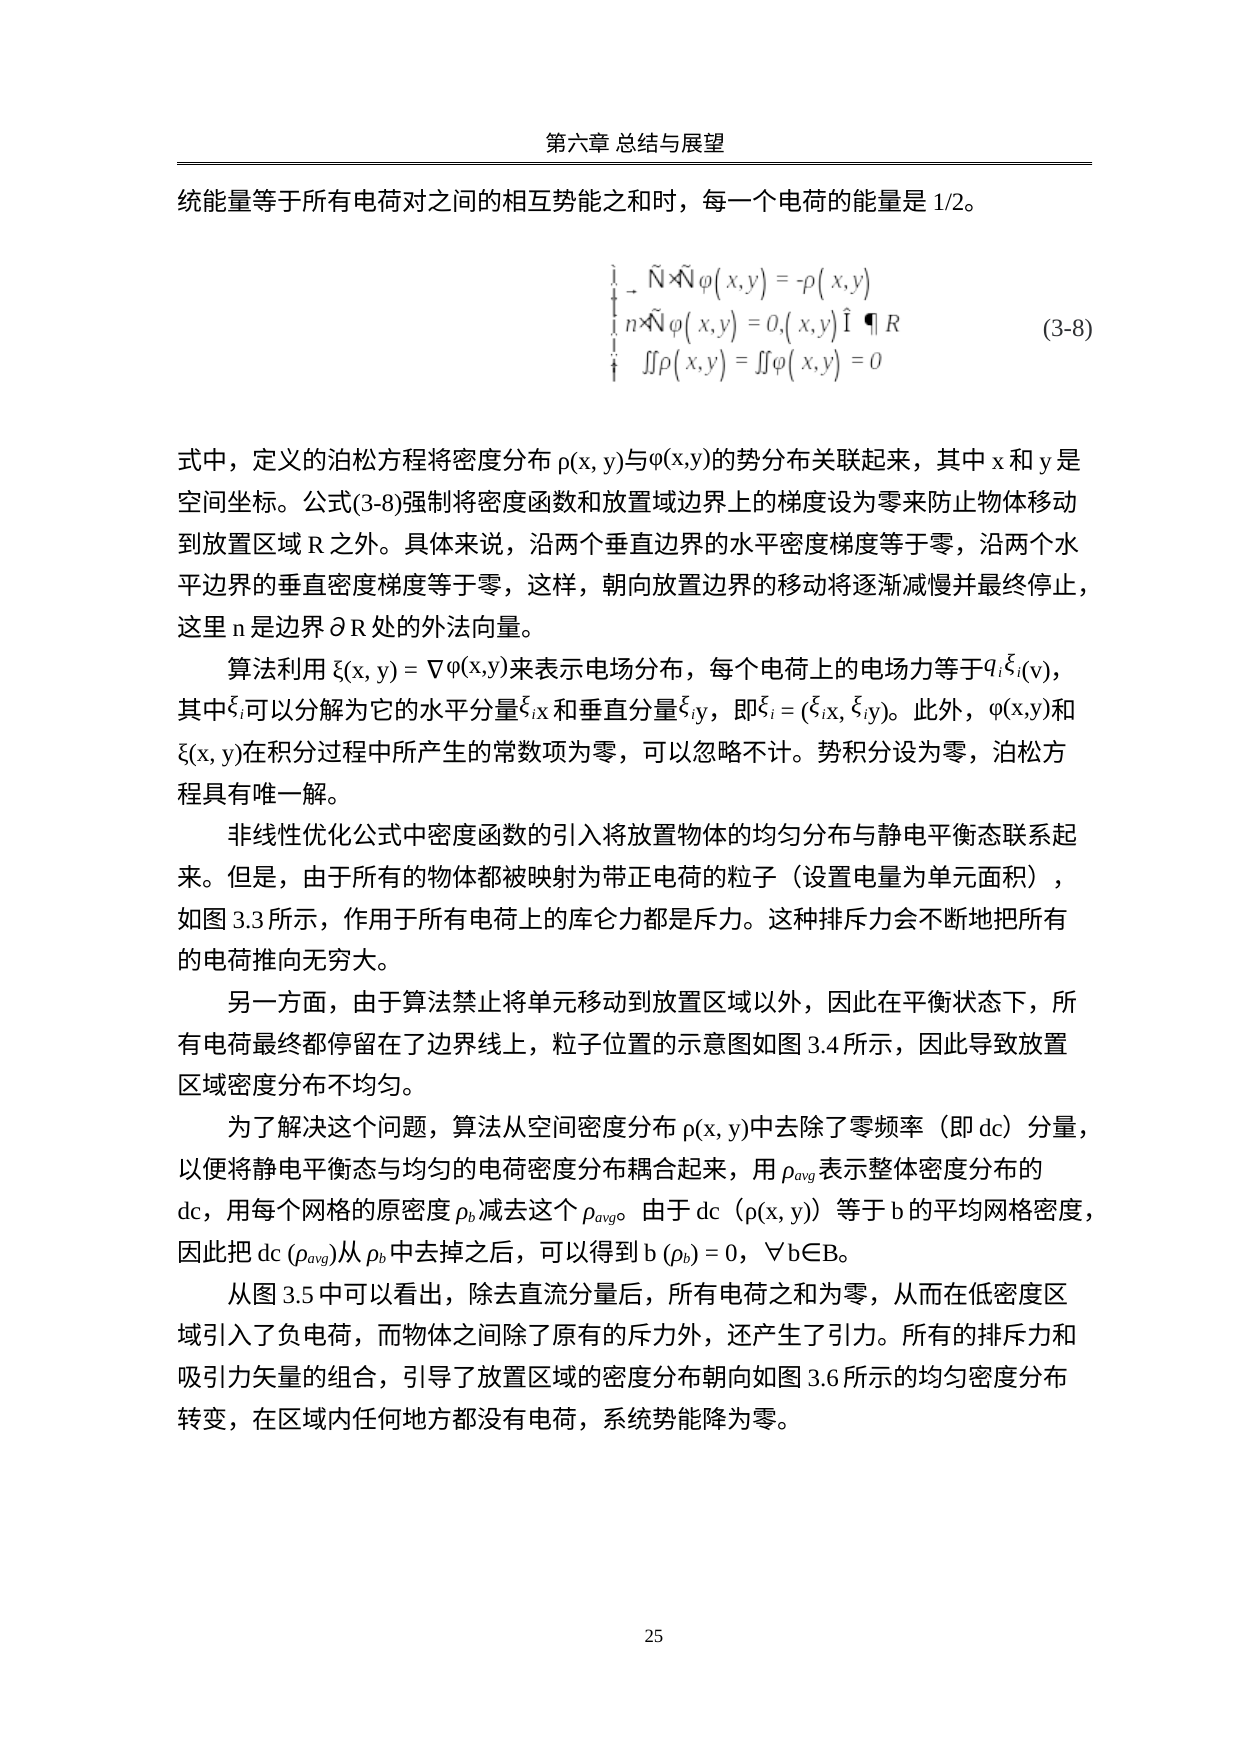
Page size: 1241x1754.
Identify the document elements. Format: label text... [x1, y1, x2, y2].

text (3-8) [177, 261, 1092, 395]
text 从图3.5中可以看出，除去直流分量后，所有电荷之和为零，从而在低密度区域引入了负电荷，而物体之间除了原有的斥力外，还产生了引力。所有的排斥力和吸引力矢量的组合，引导了放置区域的密度分布朝向如图3.6所示的均匀密度分布转变，在区域内任何地方都没有电荷，系统势能降为零。 [177, 1270, 1092, 1436]
text 算法利用ξ(x, y) = ∇来表示电场分布，每个电荷上的电场力等于(v)，其中可以分解为它的水平分量x和垂直分量y，即 = (x, y)。此外，和ξ(x, y)在积分过程中所产生的常数项为零，可以忽略不计。势积分设为零，泊松方程具有唯一解。 [177, 645, 1092, 811]
text 另一方面，由于算法禁止将单元移动到放置区域以外，因此在平衡状态下，所有电荷最终都停留在了边界线上，粒子位置的示意图如图3.4所示，因此导致放置区域密度分布不均匀。 [177, 978, 1092, 1103]
text 式中，定义的泊松方程将密度分布ρ(x, y)与的势分布关联起来，其中x和y是空间坐标。公式(3-8)强制将密度函数和放置域边界上的梯度设为零来防止物体移动到放置区域R之外。具体来说，沿两个垂直边界的水平密度梯度等于零，沿两个水平边界的垂直密度梯度等于零，这样，朝向放置边界的移动将逐渐减慢并最终停止，这里n是边界∂R处的外法向量。 [177, 436, 1092, 566]
text 非线性优化公式中密度函数的引入将放置物体的均匀分布与静电平衡态联系起来。但是，由于所有的物体都被映射为带正电荷的粒子（设置电量为单元面积），如图3.3所示，作用于所有电荷上的库仑力都是斥力。这种排斥力会不断地把所有的电荷推向无穷大。 [177, 811, 1092, 978]
text 式中，定义的泊松方程将密度分布ρ(x, y)与的势分布关联起来，其中x和y是空间坐标。公式(3-8)强制将密度函数和放置域边界上的梯度设为零来防止物体移动到放置区域R之外。具体来说，沿两个垂直边界的水平密度梯度等于零，沿两个水平边界的垂直密度梯度等于零，这样，朝向放置边界的移动将逐渐减慢并最终停止，这里n是边界∂R处的外法向量。 [177, 602, 1092, 645]
text 为了解决这个问题，算法从空间密度分布ρ(x, y)中去除了零频率（即dc）分量，以便将静电平衡态与均匀的电荷密度分布耦合起来，用ρavg表示整体密度分布的dc，用每个网格的原密度ρb减去这个ρavg。由于dc（ρ(x, y)）等于b的平均网格密度，因此把dc (ρavg)从ρb中去掉之后，可以得到b (ρb) = 0，∀b∈B。 [177, 1103, 1092, 1270]
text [177, 177, 1092, 219]
